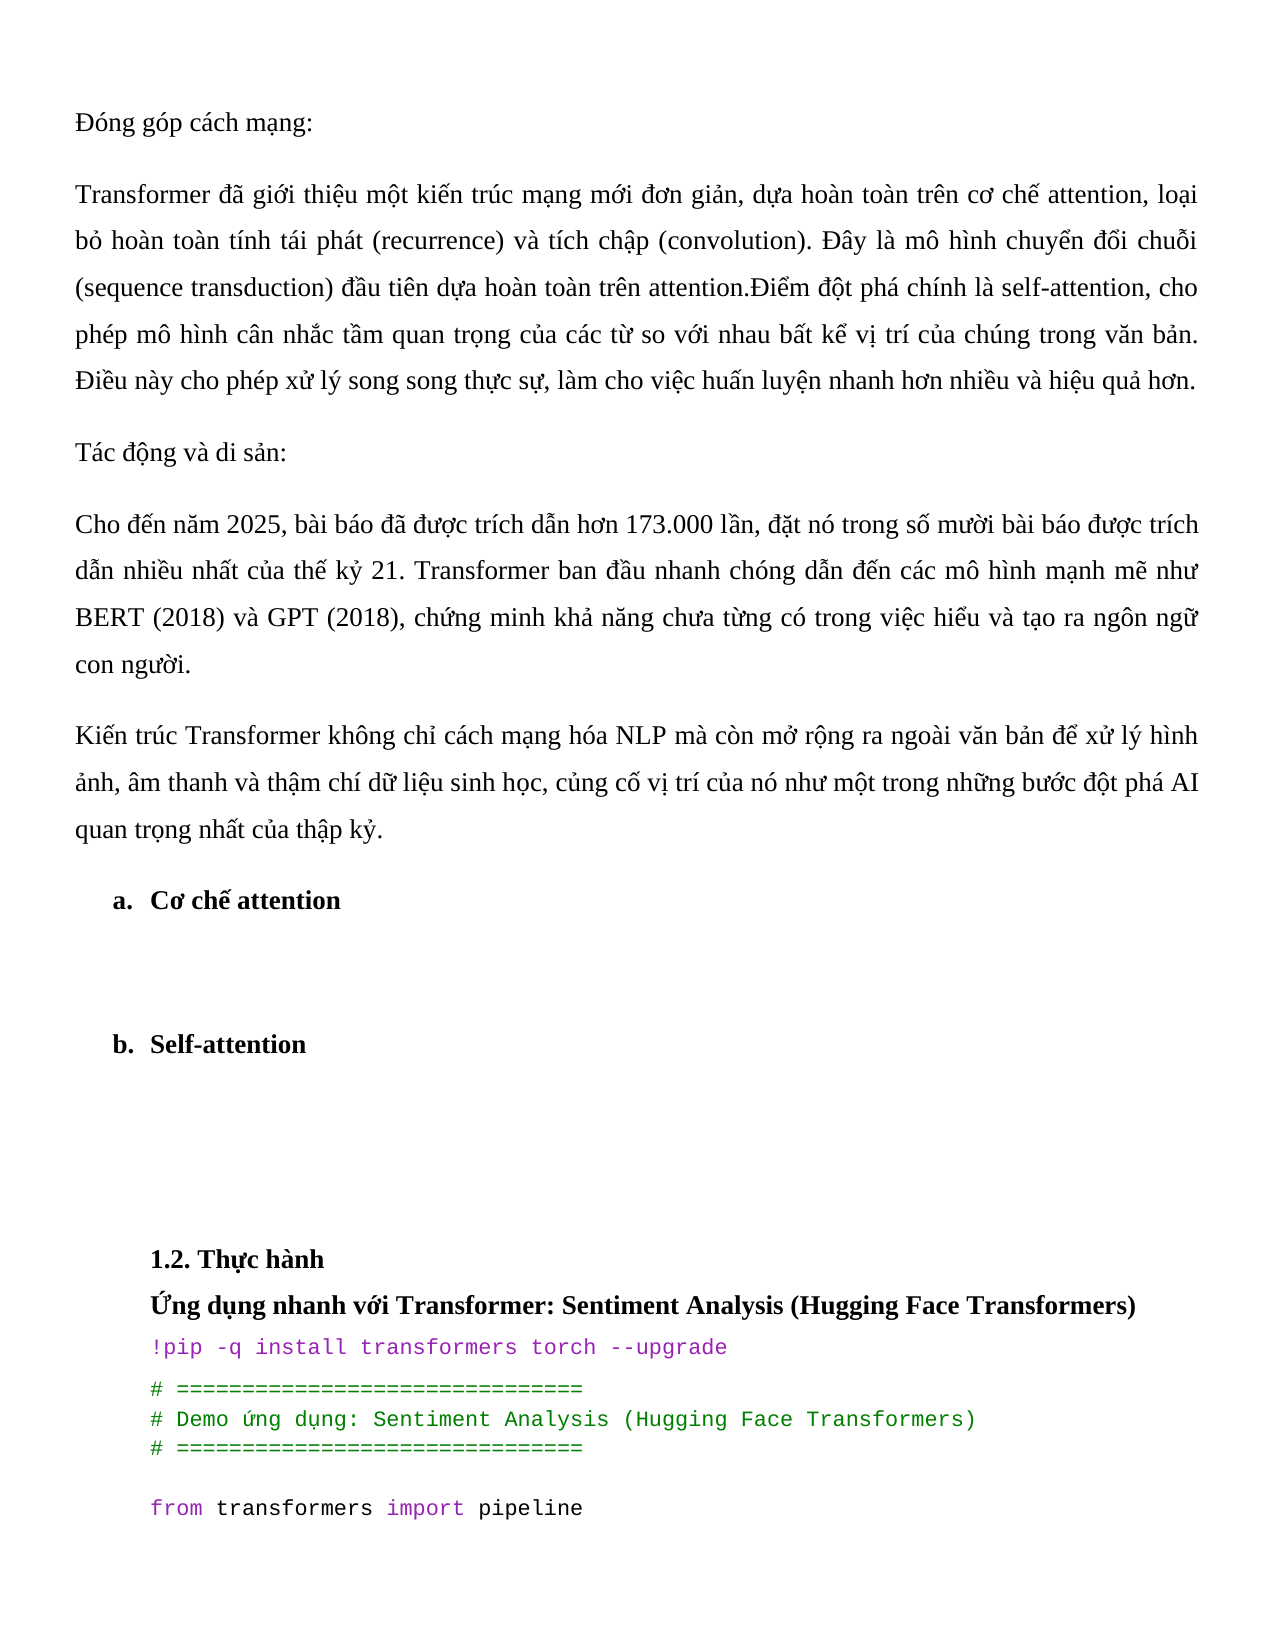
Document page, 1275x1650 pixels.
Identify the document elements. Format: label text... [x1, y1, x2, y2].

text !pip -q install transformers torch --upgrade [150, 1336, 1176, 1361]
text # =============================== [150, 1433, 1200, 1462]
text Kiến trúc Transformer không chỉ cách mạng hóa NLP mà còn mở rộng ra ngoài văn bản để xử lý hình ảnh, âm thanh và thậm chí dữ liệu sinh học, củng cố vị trí của nó như một trong những bước đột phá AI quan trọng nhất của thập kỷ. [75, 719, 1200, 844]
text # Demo ứng dụng: Sentiment Analysis (Hugging Face Transformers) [150, 1403, 1200, 1433]
text Ứng dụng nhanh với Transformer: Sentiment Analysis (Hugging Face Transformers) [150, 1289, 1176, 1321]
text 1.2. Thực hành [150, 1243, 1176, 1274]
text Tác động và di sản: [75, 436, 1200, 467]
text Đóng góp cách mạng: [75, 106, 1200, 137]
text Cho đến năm 2025, bài báo đã được trích dẫn hơn 173.000 lần, đặt nó trong số mười bài báo được trích dẫn nhiều nhất của thế kỷ 21. Transformer ban đầu nhanh chóng dẫn đến các mô hình mạnh mẽ như BERT (2018) và GPT (2018), chứng minh khả năng chưa từng có trong việc hiểu và tạo ra ngôn ngữ con người. [75, 508, 1200, 679]
text # =============================== [150, 1373, 1200, 1403]
list Self-attention [112, 1028, 1200, 1059]
list Cơ chế attention [112, 884, 1200, 916]
text from transformers import pipeline [150, 1492, 1200, 1522]
text Transformer đã giới thiệu một kiến trúc mạng mới đơn giản, dựa hoàn toàn trên cơ chế attention, loại bỏ hoàn toàn tính tái phát (recurrence) và tích chập (convolution). Đây là mô hình chuyển đổi chuỗi (sequence transduction) đầu tiên dựa hoàn toàn trên attention.Điểm đột phá chính là self-attention, cho phép mô hình cân nhắc tầm quan trọng của các từ so với nhau bất kể vị trí của chúng trong văn bản. Điều này cho phép xử lý song song thực sự, làm cho việc huấn luyện nhanh hơn nhiều và hiệu quả hơn. [75, 178, 1200, 396]
